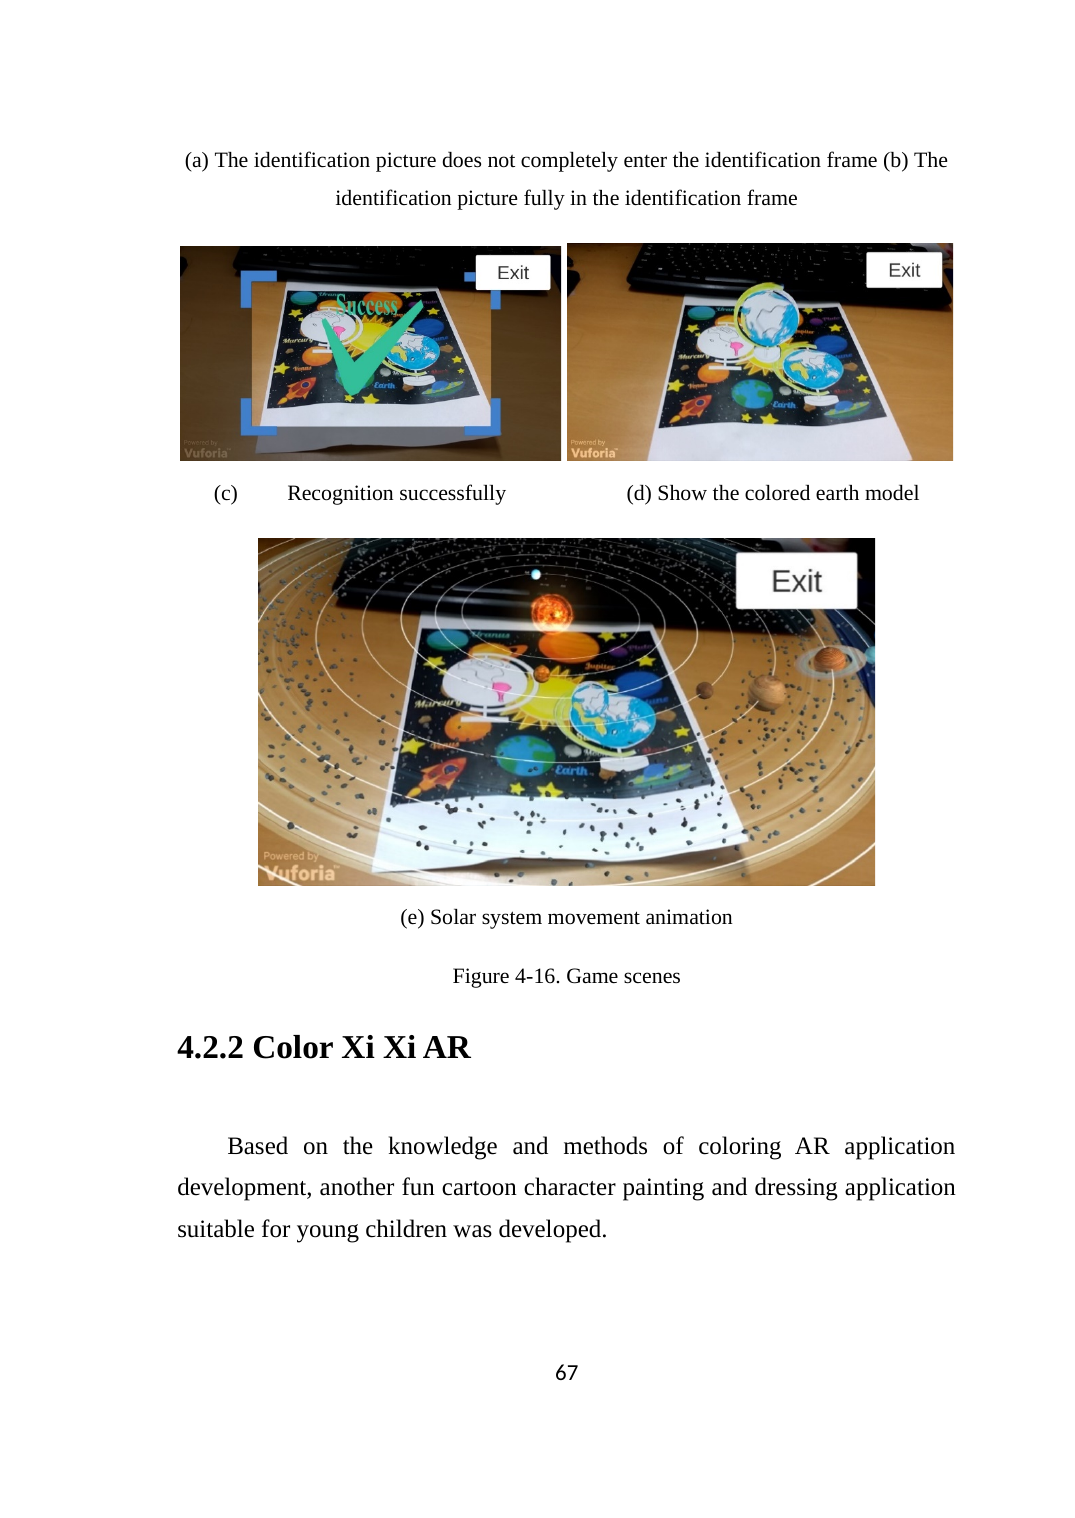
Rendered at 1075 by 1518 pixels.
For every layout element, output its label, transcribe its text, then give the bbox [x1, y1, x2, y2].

text (a) The identification picture does not completely enter the identification frame (b) The identification picture fully in the identification frame [177, 147, 956, 210]
text 4.2.2 Color Xi Xi AR [177, 1028, 956, 1066]
text Based on the knowledge and methods of coloring AR application development, another fun cartoon character painting and dressing application suitable for young children was developed. [177, 1121, 956, 1246]
picture [567, 243, 954, 461]
text (e) Solar system movement animation [177, 904, 956, 929]
text (c) Recognition successfully (d) Show the colored earth model [177, 480, 956, 505]
text Figure 4-16. Game scenes [177, 963, 956, 988]
picture [180, 246, 562, 461]
picture [258, 538, 876, 886]
